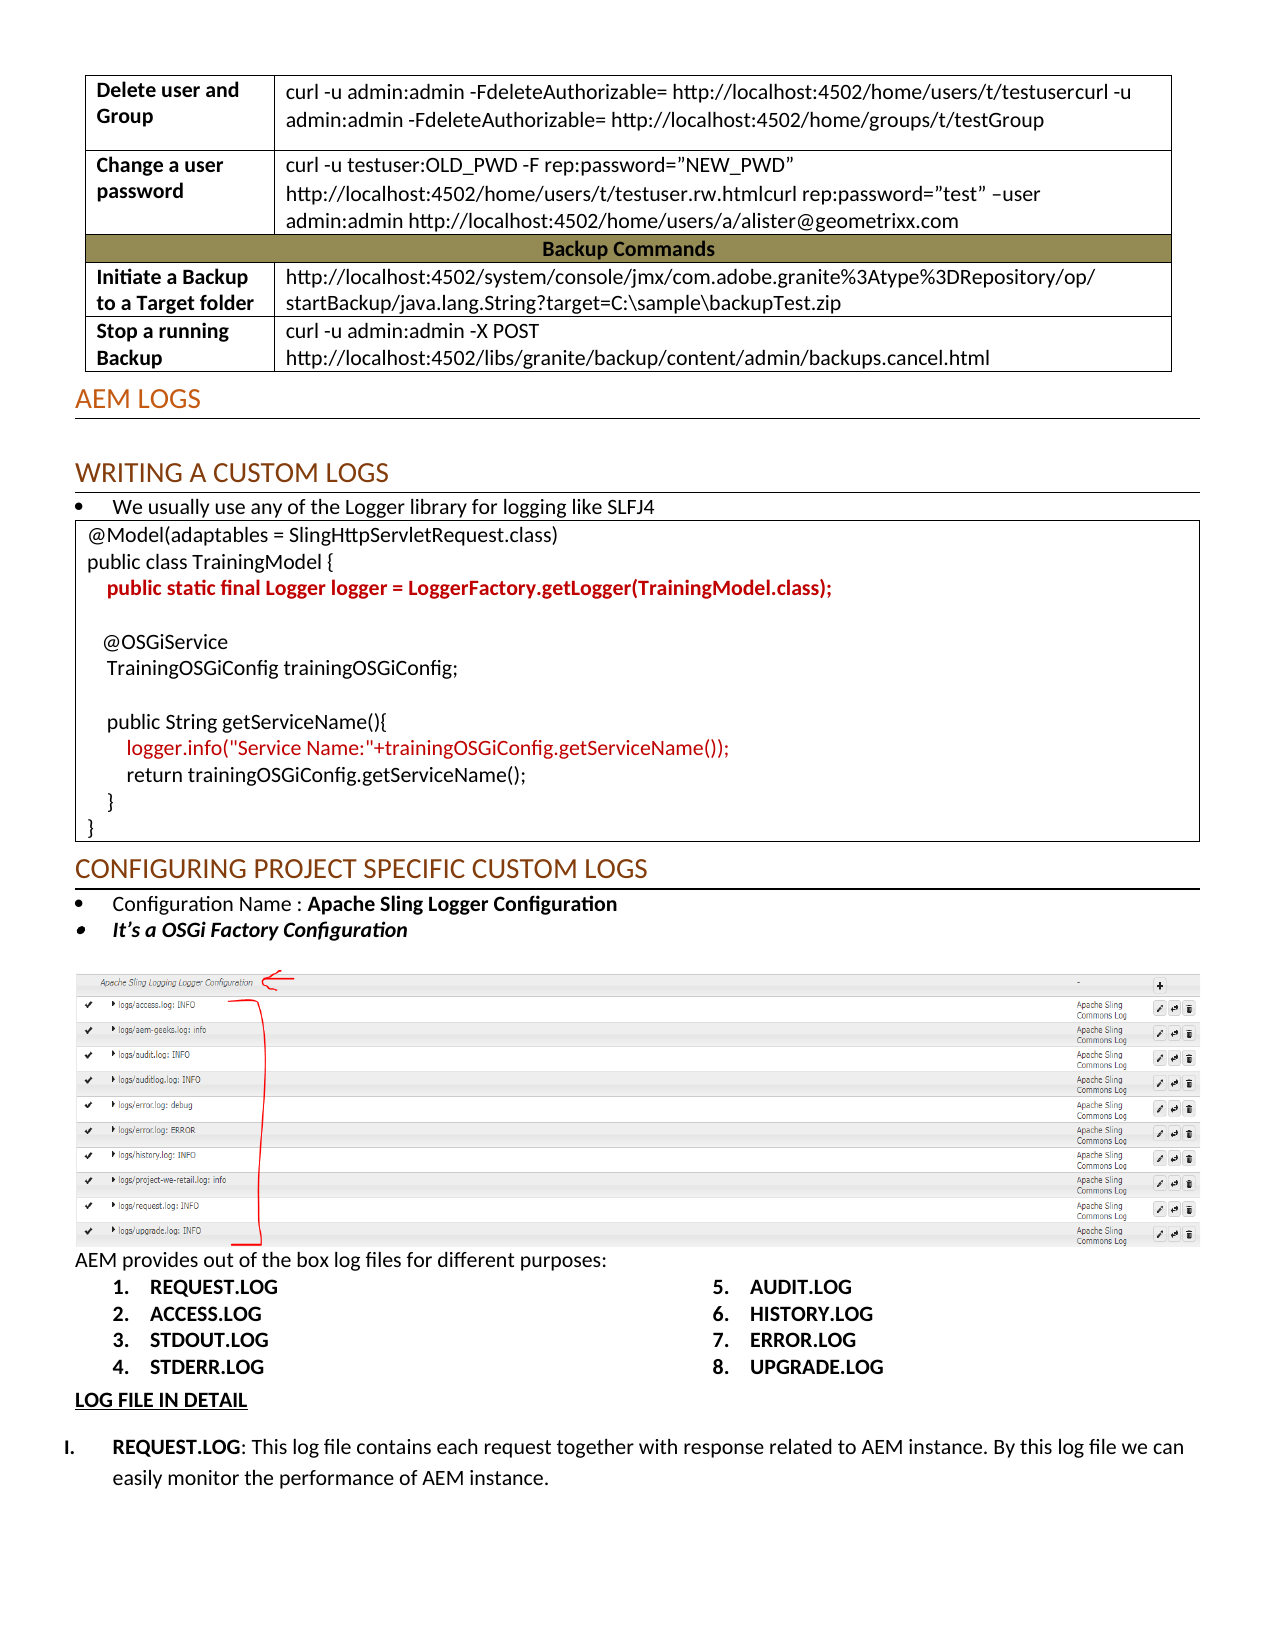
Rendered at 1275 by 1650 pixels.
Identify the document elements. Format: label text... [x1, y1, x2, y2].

list ACCESS.LOG [112, 1300, 600, 1326]
list AUDIT.LOG [712, 1273, 1200, 1300]
text LOG FILE IN DETAIL [75, 1386, 1200, 1413]
list ERROR.LOG [712, 1326, 1200, 1353]
table_cell http://localhost:4502/system/console/jmx/com.adobe.granite%3Atype%3DRepository/op/startBackup/java.lang.String?target=C:\sample\backupTest.zip [275, 263, 1171, 316]
list UPGRADE.LOG [712, 1353, 1200, 1380]
list We usually use any of the Logger library for logging like SLFJ4 [75, 493, 1200, 520]
list REQUEST.LOG: This log file contains each request together with response related to AEM instance. By this log file we can easily monitor the performance of AEM instance. [75, 1433, 1200, 1491]
table_cell Initiate a Backup to a Target folder [86, 263, 274, 316]
list STDERR.LOG [112, 1353, 600, 1380]
table_cell curl -u testuser:OLD_PWD -F rep:password=”NEW_PWD” http://localhost:4502/home/users/t/testuser.rw.html curl rep:password=”test” –user admin:admin http://localhost:4502/home/users/a/alister@geometrixx.com [275, 151, 1171, 234]
text AEM provides out of the box log files for different purposes: [75, 1247, 1200, 1273]
subtitle CONFIGURING PROJECT SPECIFIC CUSTOM LOGS [75, 851, 1200, 888]
list Configuration Name : Apache Sling Logger Configuration [75, 890, 1200, 917]
table_cell Delete user and Group [86, 76, 274, 150]
table_cell curl -u admin:admin -FdeleteAuthorizable= http://localhost:4502/home/users/t/testuser curl -u admin:admin -FdeleteAuthorizable= http://localhost:4502/home/groups/t/testGroup [275, 76, 1171, 150]
table_cell Backup Commands [86, 235, 1171, 262]
table_header @Model(adaptables = SlingHttpServletRequest.class) public class TrainingModel { public static final Logger logger = LoggerFactory.getLogger(TrainingModel.class); @OSGiService TrainingOSGiConfig trainingOSGiConfig; public String getServiceName(){ logger.info("Service Name:"+trainingOSGiConfig.getServiceName()); return trainingOSGiConfig.getServiceName(); } } [76, 521, 1199, 841]
list STDOUT.LOG [112, 1326, 600, 1353]
table_cell Stop a running Backup [86, 317, 274, 371]
picture [75, 970, 1200, 1247]
list It’s a OSGi Factory Configuration [75, 917, 1200, 943]
list REQUEST.LOG [112, 1273, 600, 1300]
table_cell Change a user password [86, 151, 274, 234]
subtitle AEM LOGS [75, 380, 1200, 418]
table_cell curl -u admin:admin -X POST http://localhost:4502/libs/granite/backup/content/admin/backups.cancel.html [275, 317, 1171, 371]
subtitle WRITING A CUSTOM LOGS [75, 454, 1200, 492]
list HISTORY.LOG [712, 1300, 1200, 1326]
